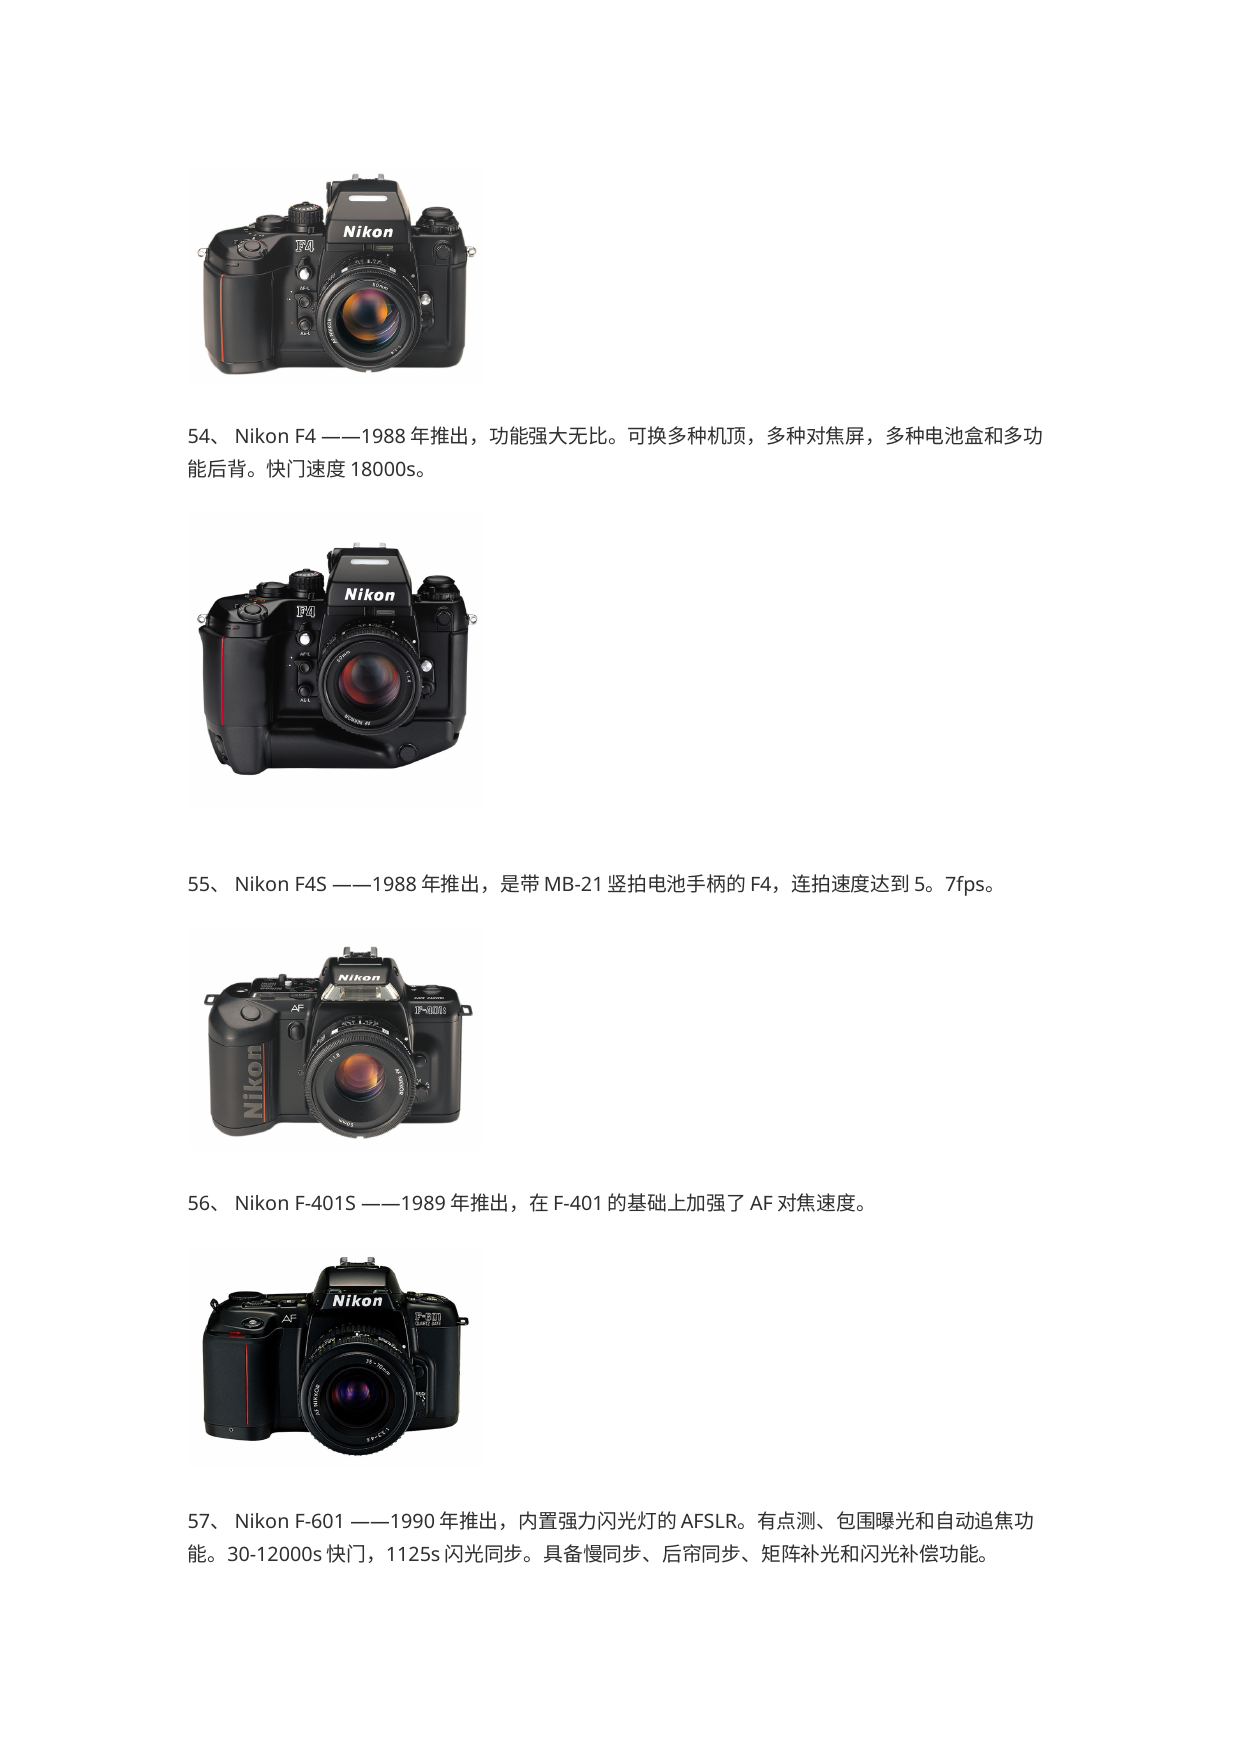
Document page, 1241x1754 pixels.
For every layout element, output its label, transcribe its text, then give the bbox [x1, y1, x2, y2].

picture [187, 1247, 483, 1469]
text 55、 Nikon F4S ——1988年推出，是带MB-21竖拍电池手柄的F4，连拍速度达到5。7fps。 [187, 867, 1053, 899]
picture [187, 928, 483, 1151]
text 56、 Nikon F-401S ——1989年推出，在F-401的基础上加强了AF对焦速度。 [187, 1185, 1053, 1218]
text 57、 Nikon F-601 ——1990年推出，内置强力闪光灯的AFSLR。有点测、包围曝光和自动追焦功能。30-12000s快门，1125s闪光同步。具备慢同步、后帘同步、矩阵补光和闪光补偿功能。 [187, 1504, 1053, 1569]
text 54、 Nikon F4 ——1988年推出，功能强大无比。可换多种机顶，多种对焦屏，多种电池盒和多功能后背。快门速度18000s。 [187, 419, 1053, 484]
picture [187, 512, 483, 809]
picture [187, 162, 483, 384]
